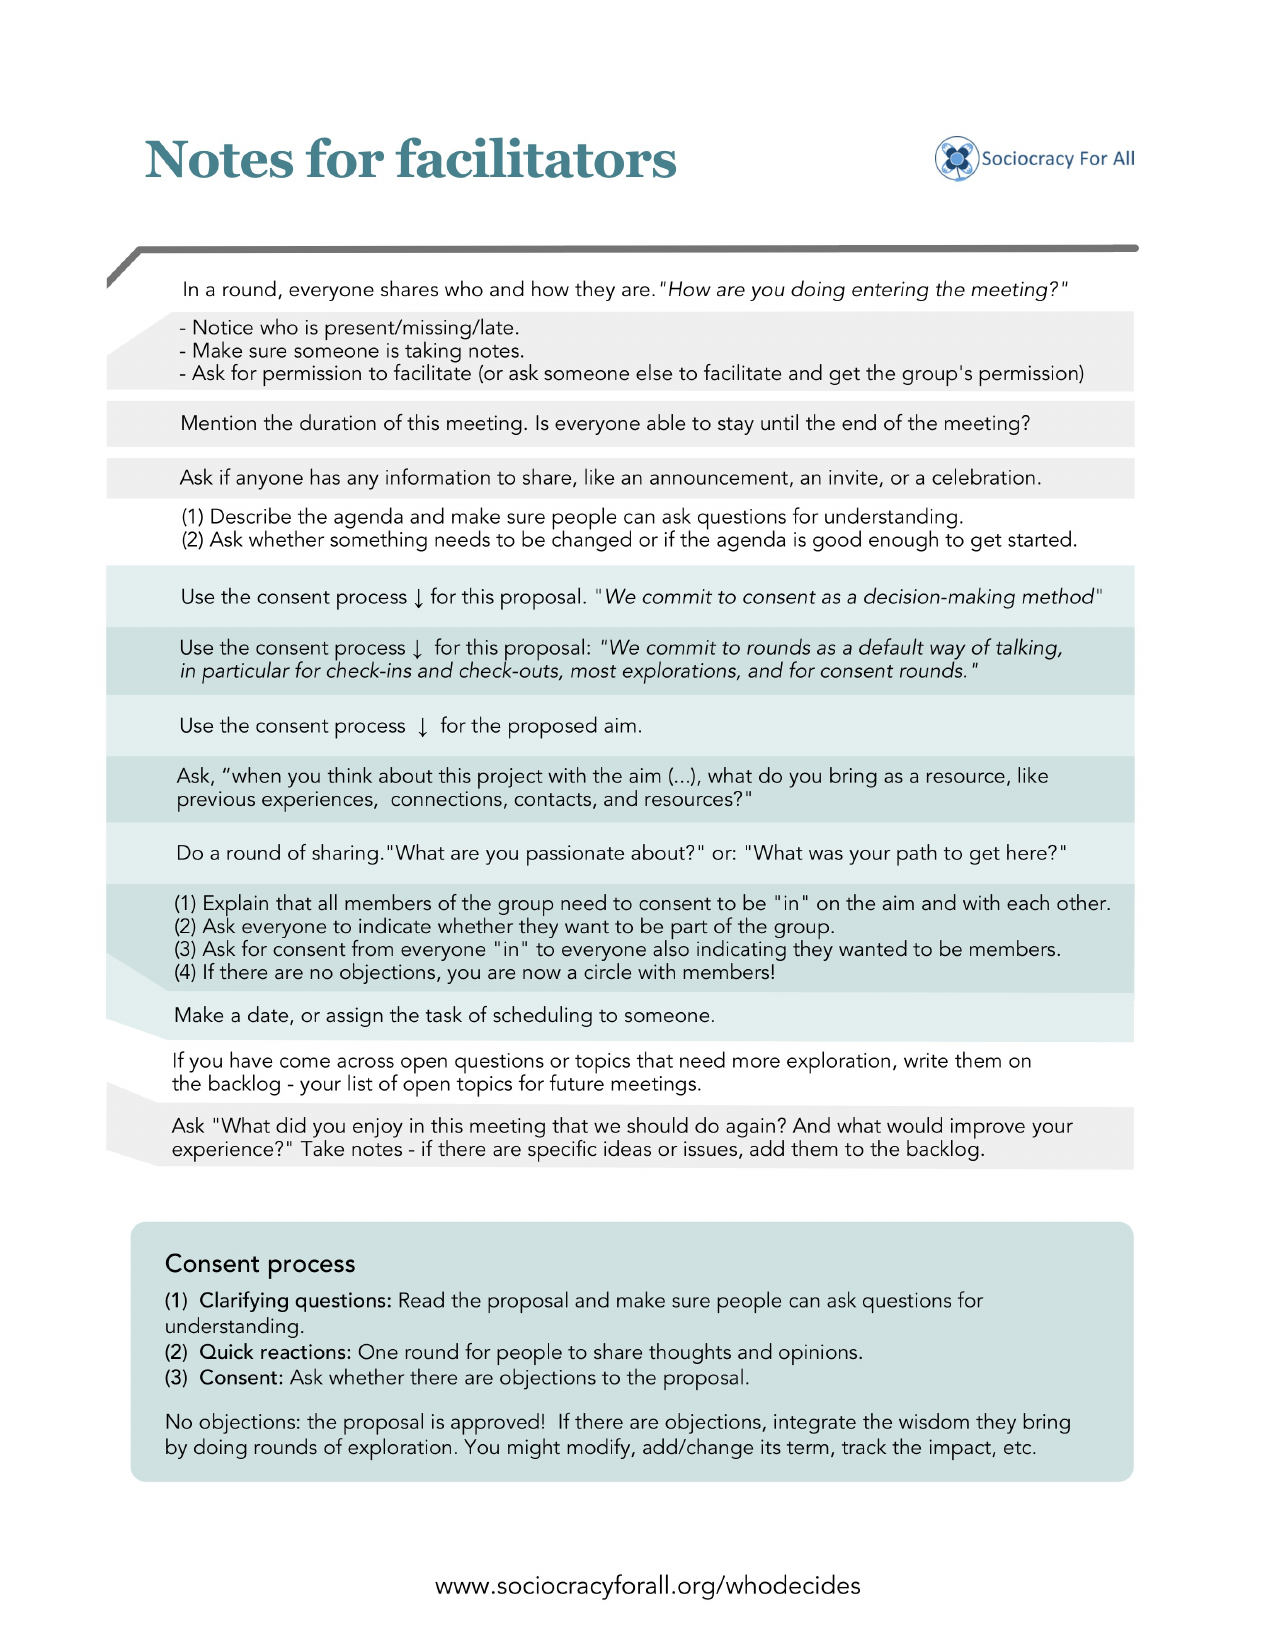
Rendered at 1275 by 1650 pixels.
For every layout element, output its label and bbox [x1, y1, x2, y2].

picture [87, 14, 1174, 1623]
